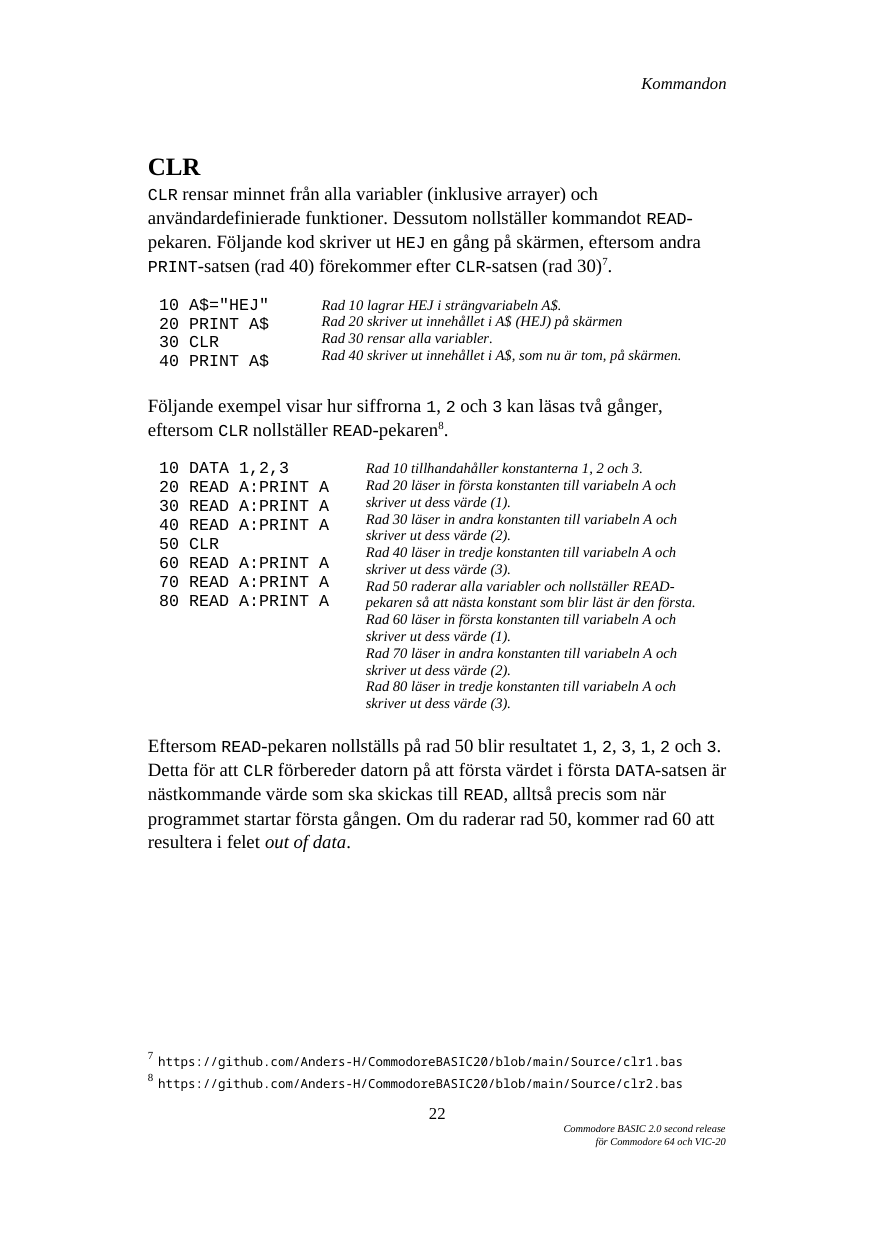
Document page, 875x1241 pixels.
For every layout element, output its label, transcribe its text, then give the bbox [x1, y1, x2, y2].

table_header Rad 10 lagrar HEJ i strängvariabeln A$. Rad 20 skriver ut innehållet i A$ (HEJ) på skärmen Rad 30 rensar alla variabler. Rad 40 skriver ut innehållet i A$, som nu är tom, på skärmen. [310, 296, 726, 372]
text Eftersom READ-pekaren nollställs på rad 50 blir resultatet 1, 2, 3, 1, 2 och 3. Detta för att CLR förbereder datorn på att första värdet i första DATA-satsen är nästkommande värde som ska skickas till READ, alltså precis som när programmet startar första gången. Om du raderar rad 50, kommer rad 60 att resultera i felet out of data. [148, 712, 726, 852]
subtitle CLR [148, 152, 726, 181]
text CLR rensar minnet från alla variabler (inklusive arrayer) och användardefinierade funktioner. Dessutom nollställer kommandot READ-pekaren. Följande kod skriver ut HEJ en gång på skärmen, eftersom andra PRINT-satsen (rad 40) förekommer efter CLR-satsen (rad 30). [148, 183, 726, 278]
text Följande exempel visar hur siffrorna 1, 2 och 3 kan läsas två gånger, eftersom CLR nollställer READ-pekaren. [148, 372, 726, 442]
table_header Rad 10 tillhandahåller konstanterna 1, 2 och 3. Rad 20 läser in första konstanten till variabeln A och skriver ut dess värde (1). Rad 30 läser in andra konstanten till variabeln A och skriver ut dess värde (2). Rad 40 läser in tredje konstanten till variabeln A och skriver ut dess värde (3). Rad 50 raderar alla variabler och nollställer READ-pekaren så att nästa konstant som blir läst är den första. Rad 60 läser in första konstanten till variabeln A och skriver ut dess värde (1). Rad 70 läser in andra konstanten till variabeln A och skriver ut dess värde (2). Rad 80 läser in tredje konstanten till variabeln A och skriver ut dess värde (3). [354, 460, 726, 712]
table_header 10 DATA 1,2,3 20 READ A:PRINT A 30 READ A:PRINT A 40 READ A:PRINT A 50 CLR 60 READ A:PRINT A 70 READ A:PRINT A 80 READ A:PRINT A [148, 460, 354, 712]
table_header 10 A$="HEJ" 20 PRINT A$ 30 CLR 40 PRINT A$ [148, 296, 310, 372]
